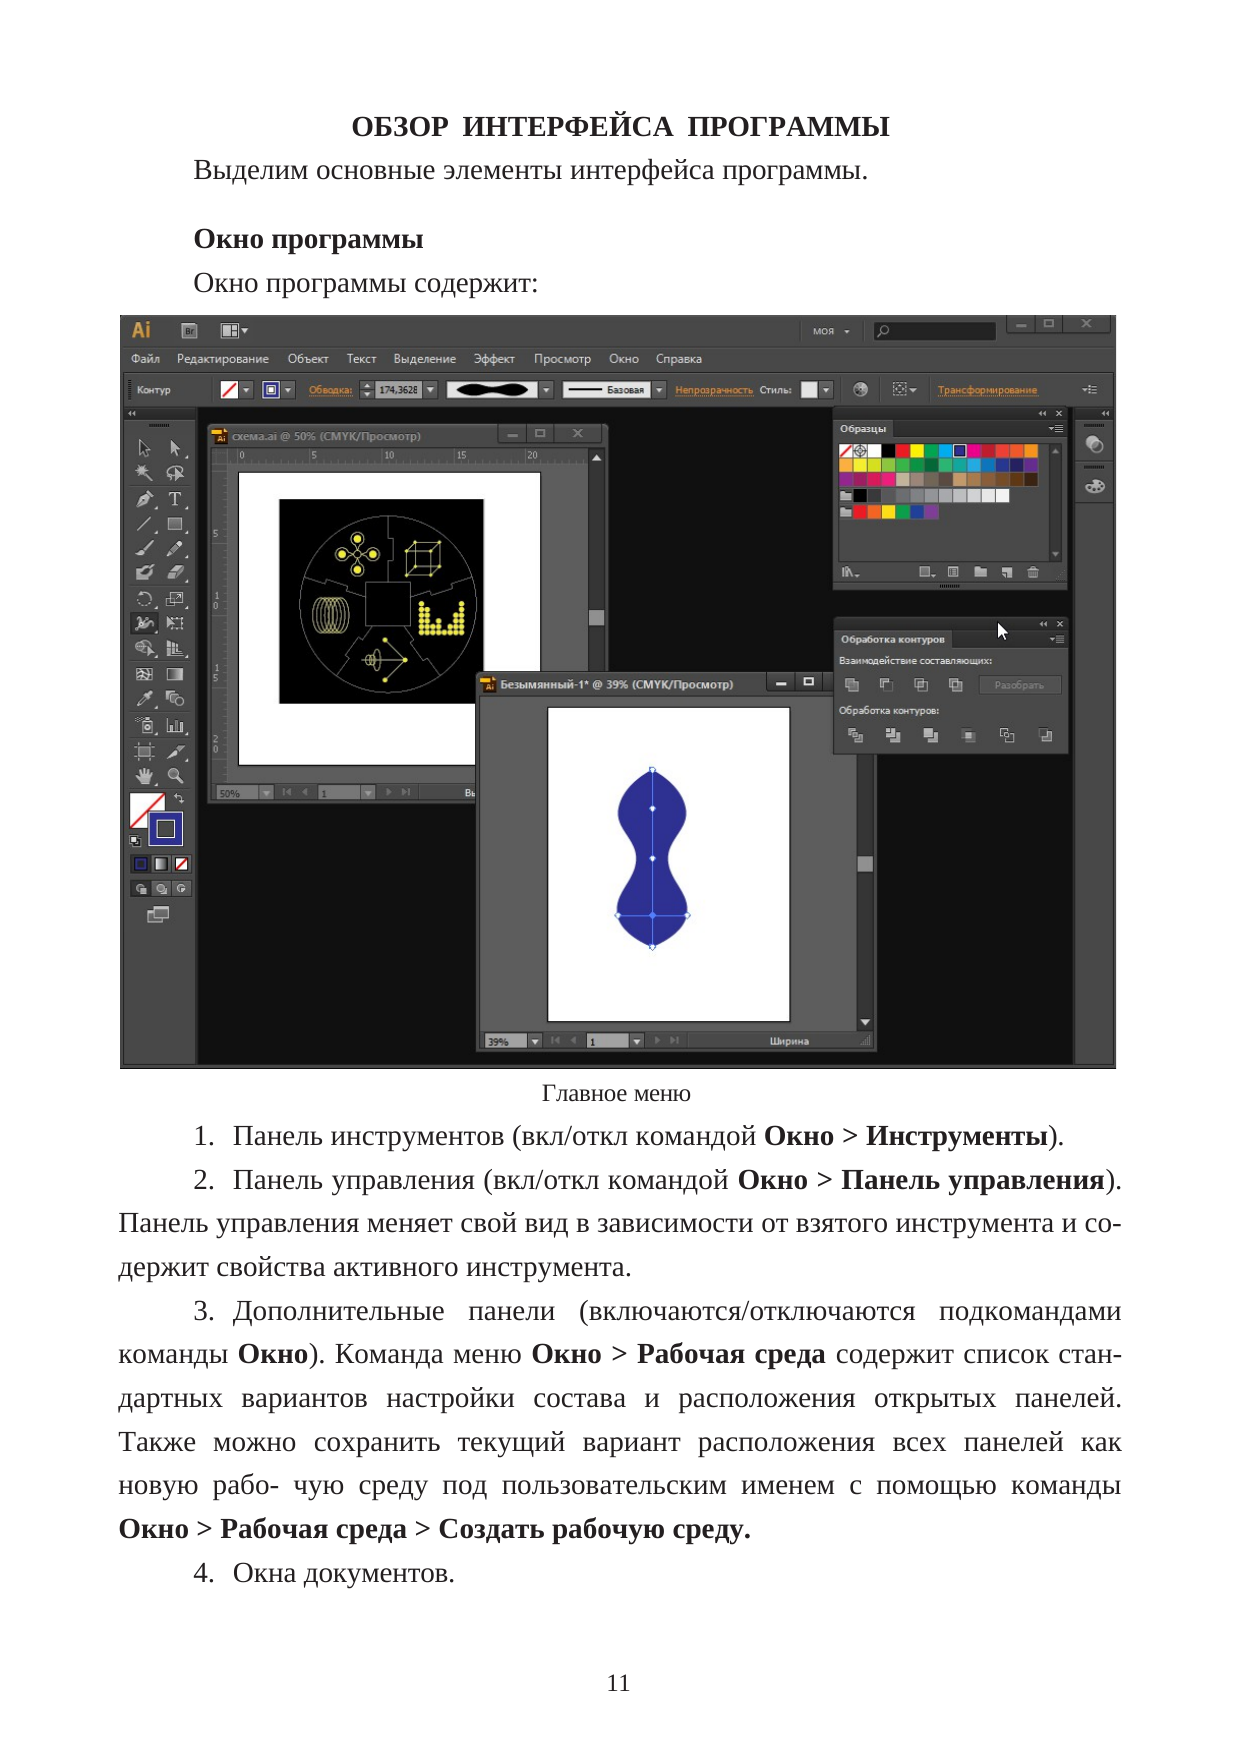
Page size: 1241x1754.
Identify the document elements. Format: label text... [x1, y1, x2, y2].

text Выделим основные элементы интерфейса программы. [193, 152, 1137, 186]
list Панель инструментов (вкл/откл командой Окно > Инструменты). [193, 1118, 1137, 1152]
list Дополнительные панели (включаются/отключаются подкомандами команды Окно). Команда меню Окно > Рабочая среда содержит список стан- дартных вариантов настройки состава и расположения открытых панелей. Также можно сохранить текущий вариант расположения всех панелей как новую рабо- чую среду под пользовательским именем с помощью команды Окно > Рабочая среда > Создать рабочую среду. [118, 1293, 1122, 1544]
subtitle Окно программы [193, 221, 1137, 255]
subtitle ОБЗОР ИНТЕРФЕЙСА ПРОГРАММЫ [156, 109, 1085, 142]
text Окно программы содержит: [193, 265, 1137, 298]
list Панель управления (вкл/откл командой Окно > Панель управления). Панель управления меняет свой вид в зависимости от взятого инструмента и со- держит свойства активного инструмента. [118, 1162, 1122, 1282]
text Главное меню [542, 322, 1137, 1107]
picture [120, 315, 1117, 1069]
list Окна документов. [193, 1555, 1137, 1589]
